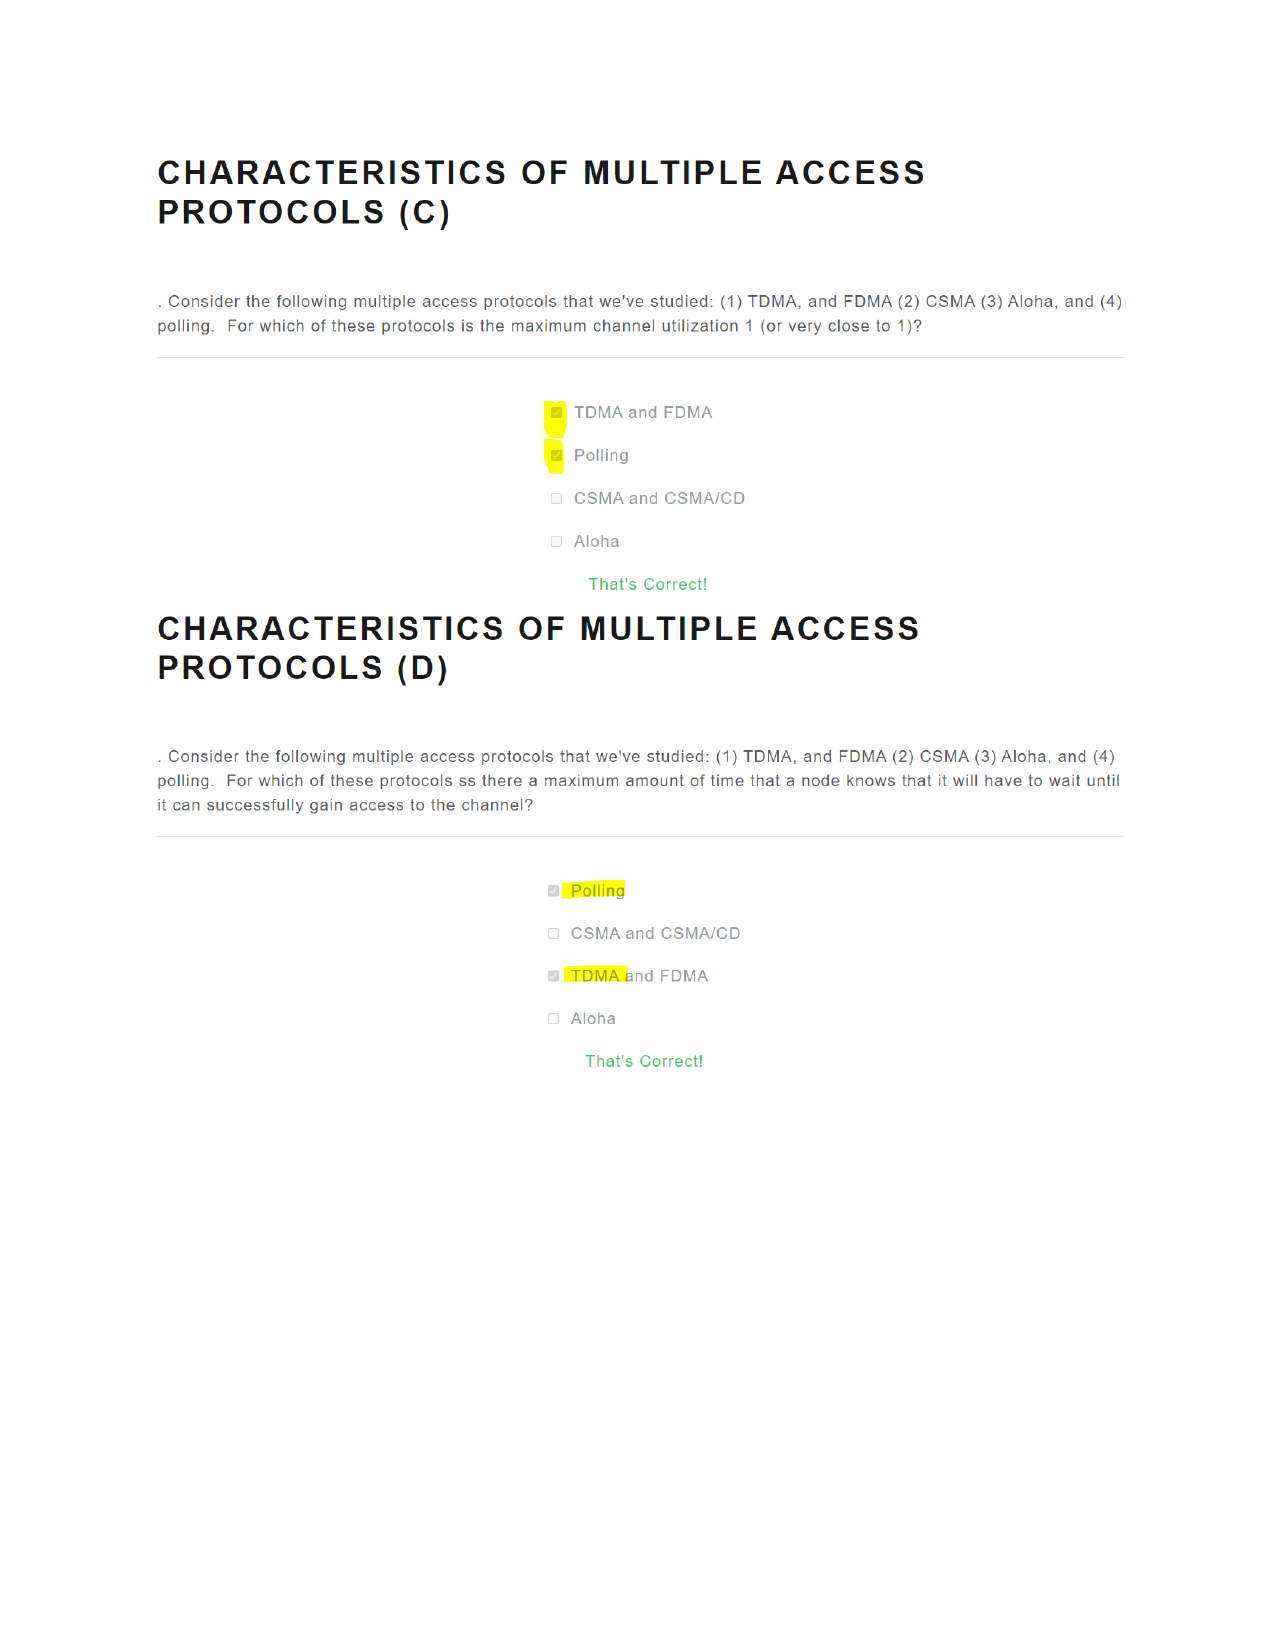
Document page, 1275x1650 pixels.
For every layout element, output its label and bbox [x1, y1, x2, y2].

picture [150, 150, 1125, 602]
picture [150, 603, 1125, 1073]
